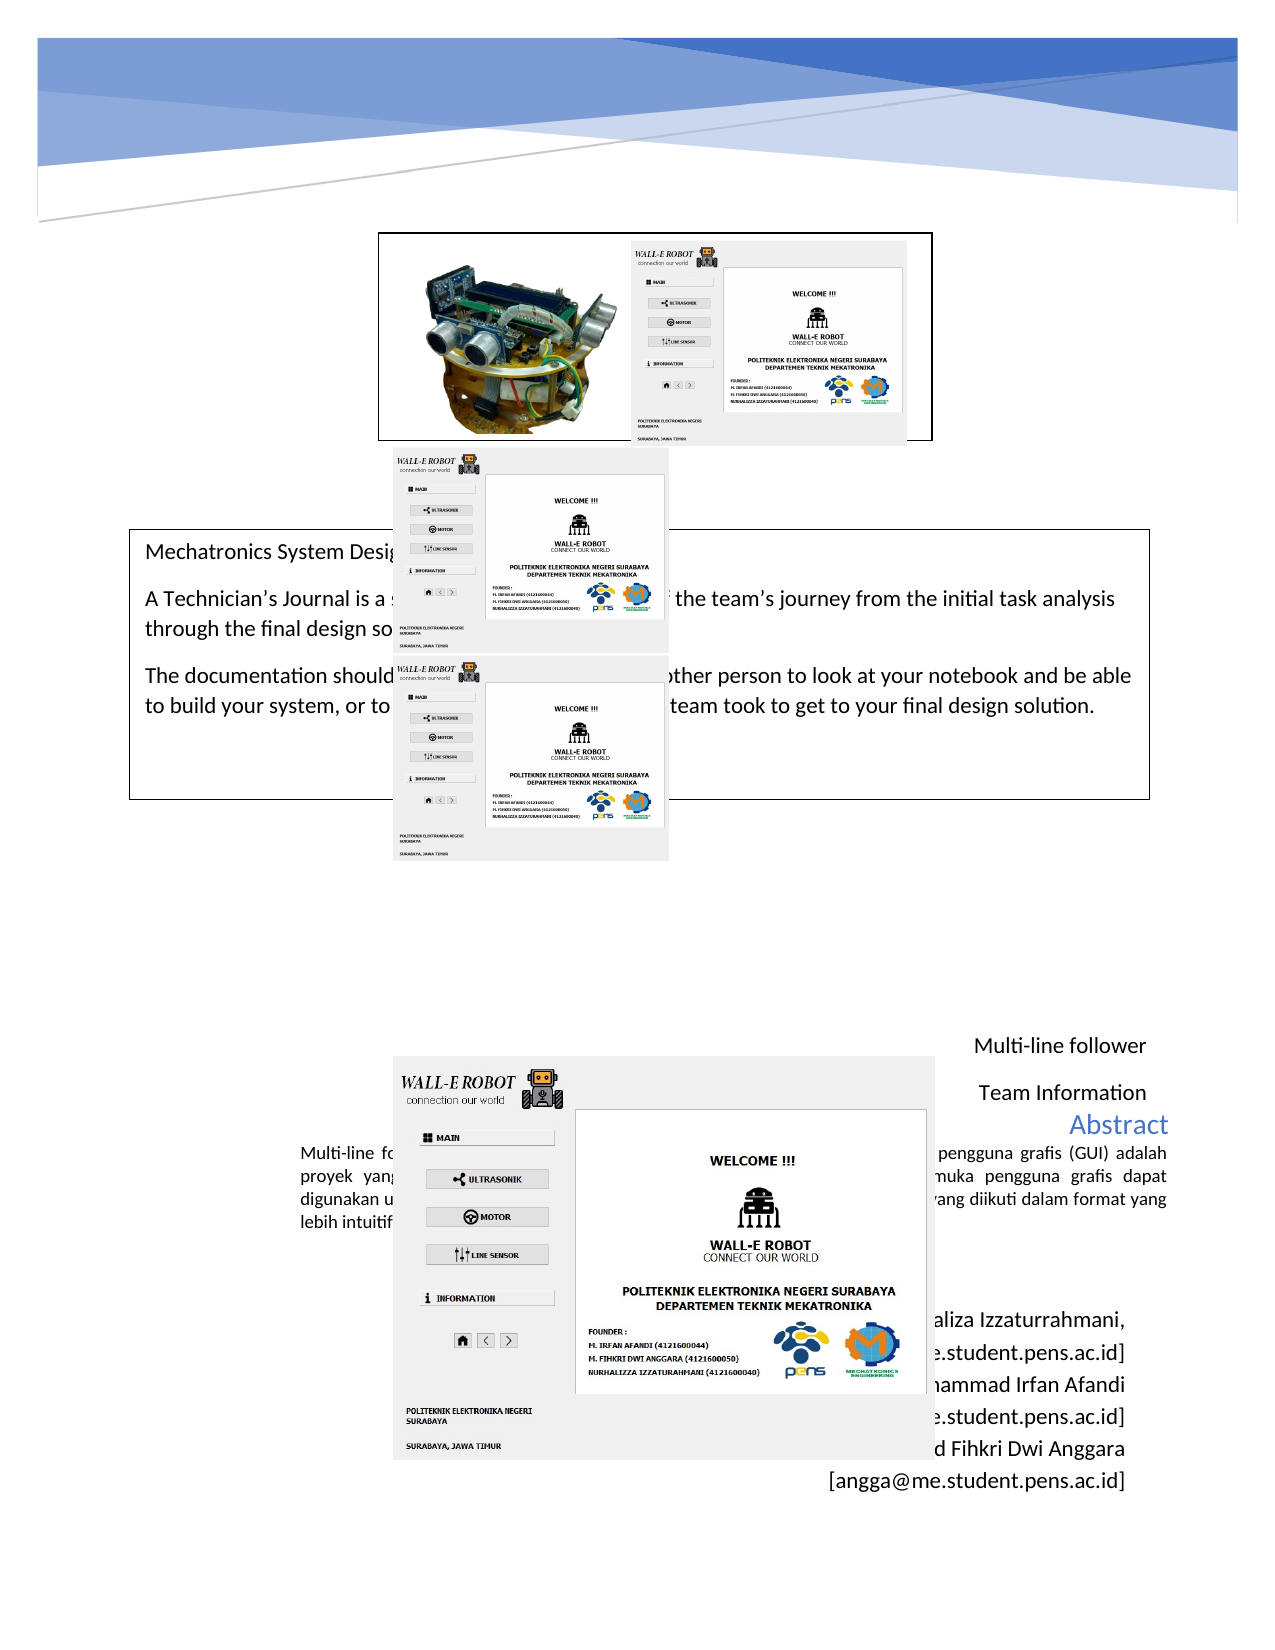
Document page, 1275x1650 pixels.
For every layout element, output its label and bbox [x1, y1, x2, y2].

picture [393, 1055, 935, 1460]
picture [393, 240, 907, 446]
picture [37, 37, 1238, 238]
picture [393, 447, 669, 653]
picture [393, 655, 669, 861]
